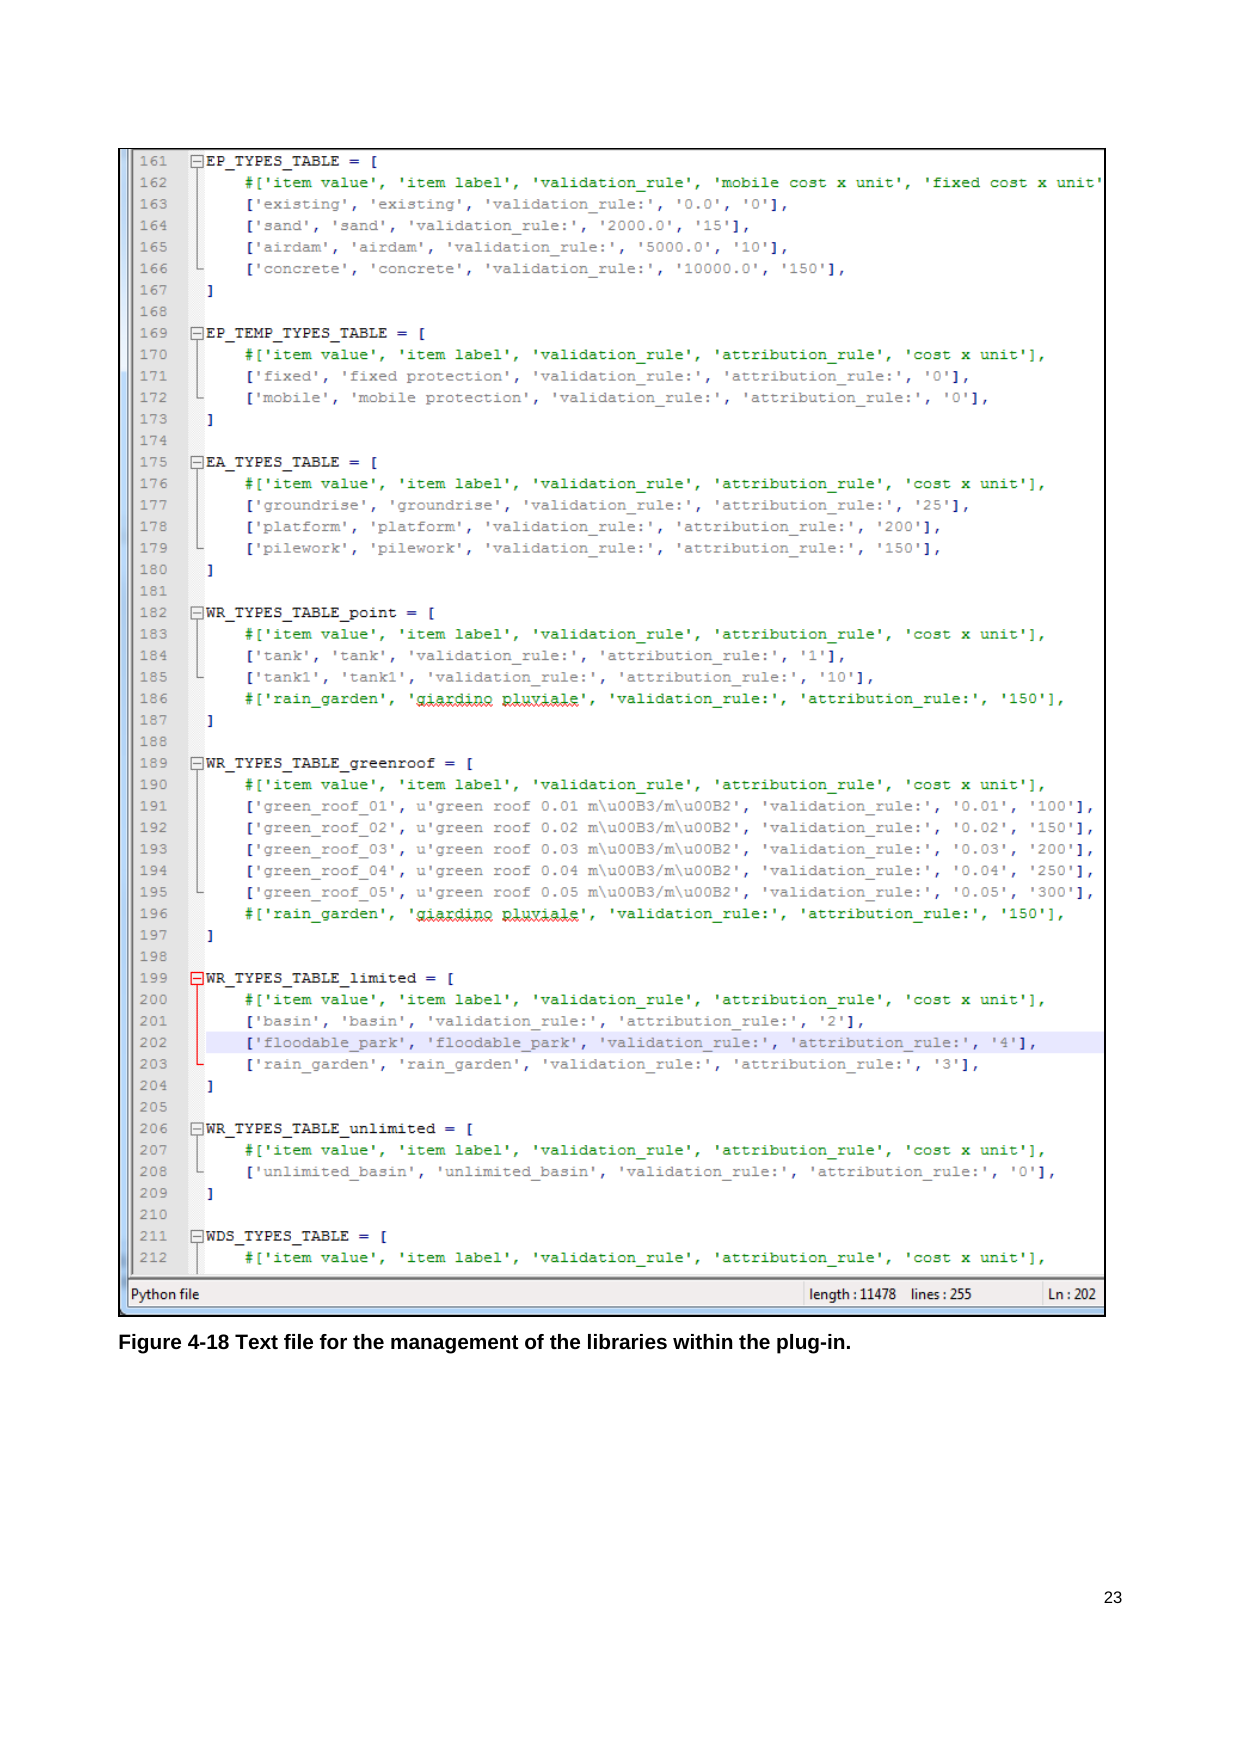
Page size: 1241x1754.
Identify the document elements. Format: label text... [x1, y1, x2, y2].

picture [120, 149, 1104, 1315]
